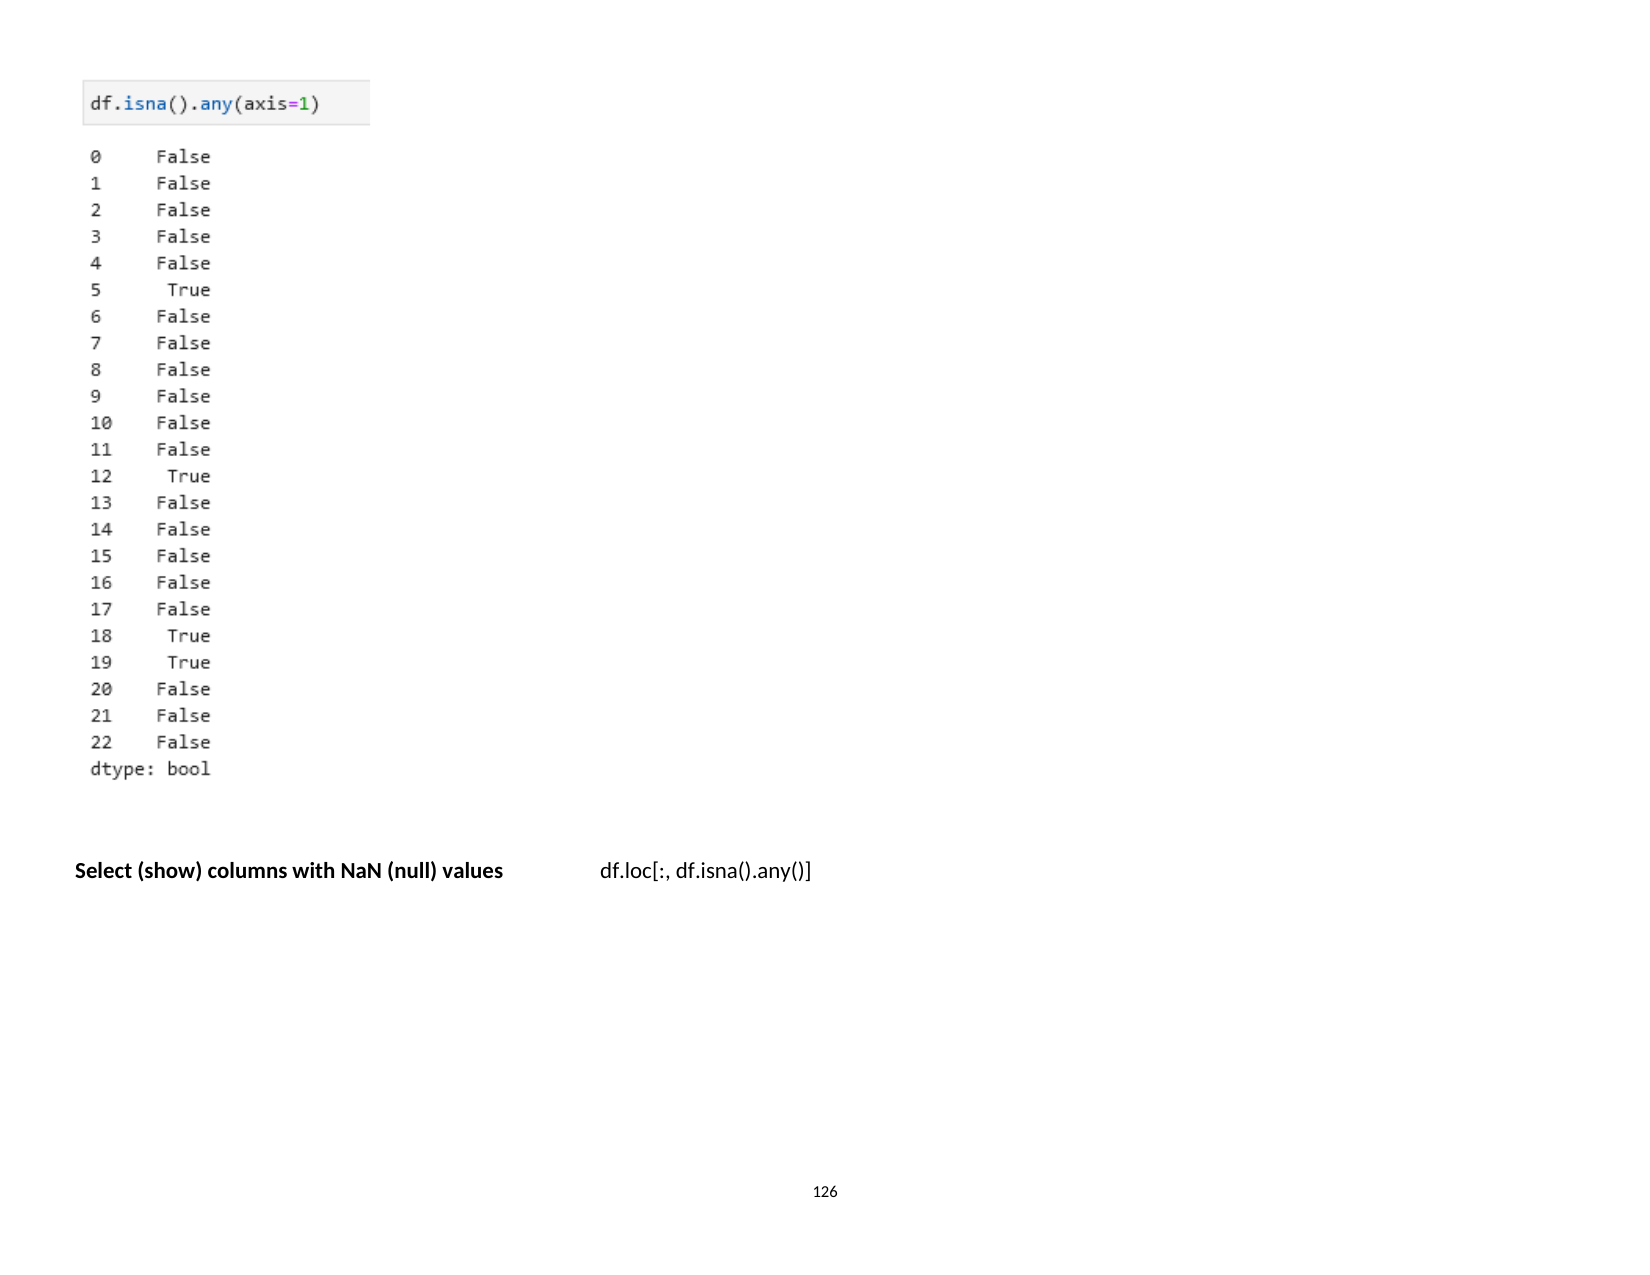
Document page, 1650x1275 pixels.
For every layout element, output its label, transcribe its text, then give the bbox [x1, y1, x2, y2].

text Select (show) columns with NaN (null) values df.loc[:, df.isna().any()] [75, 856, 1575, 884]
picture [75, 75, 371, 791]
